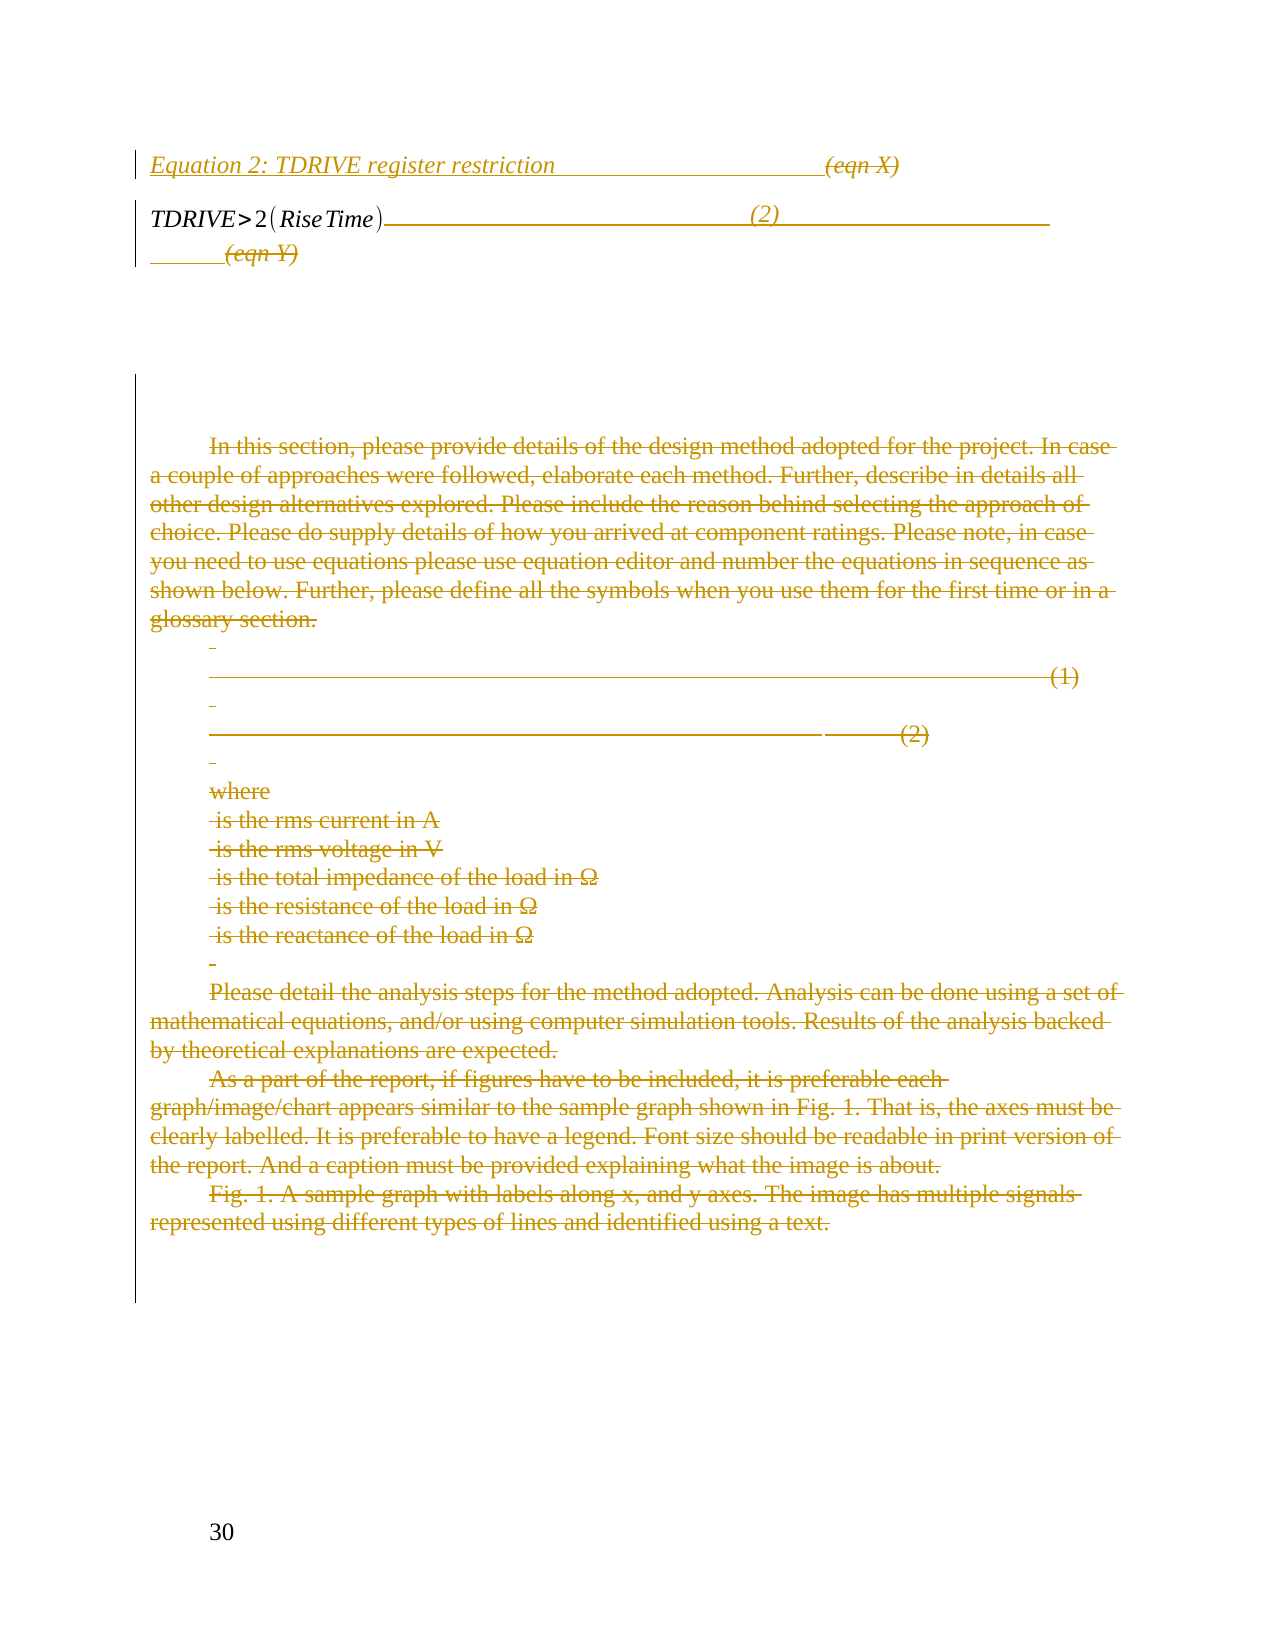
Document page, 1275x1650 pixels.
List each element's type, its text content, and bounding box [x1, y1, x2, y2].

text 2 [150, 150, 1125, 179]
